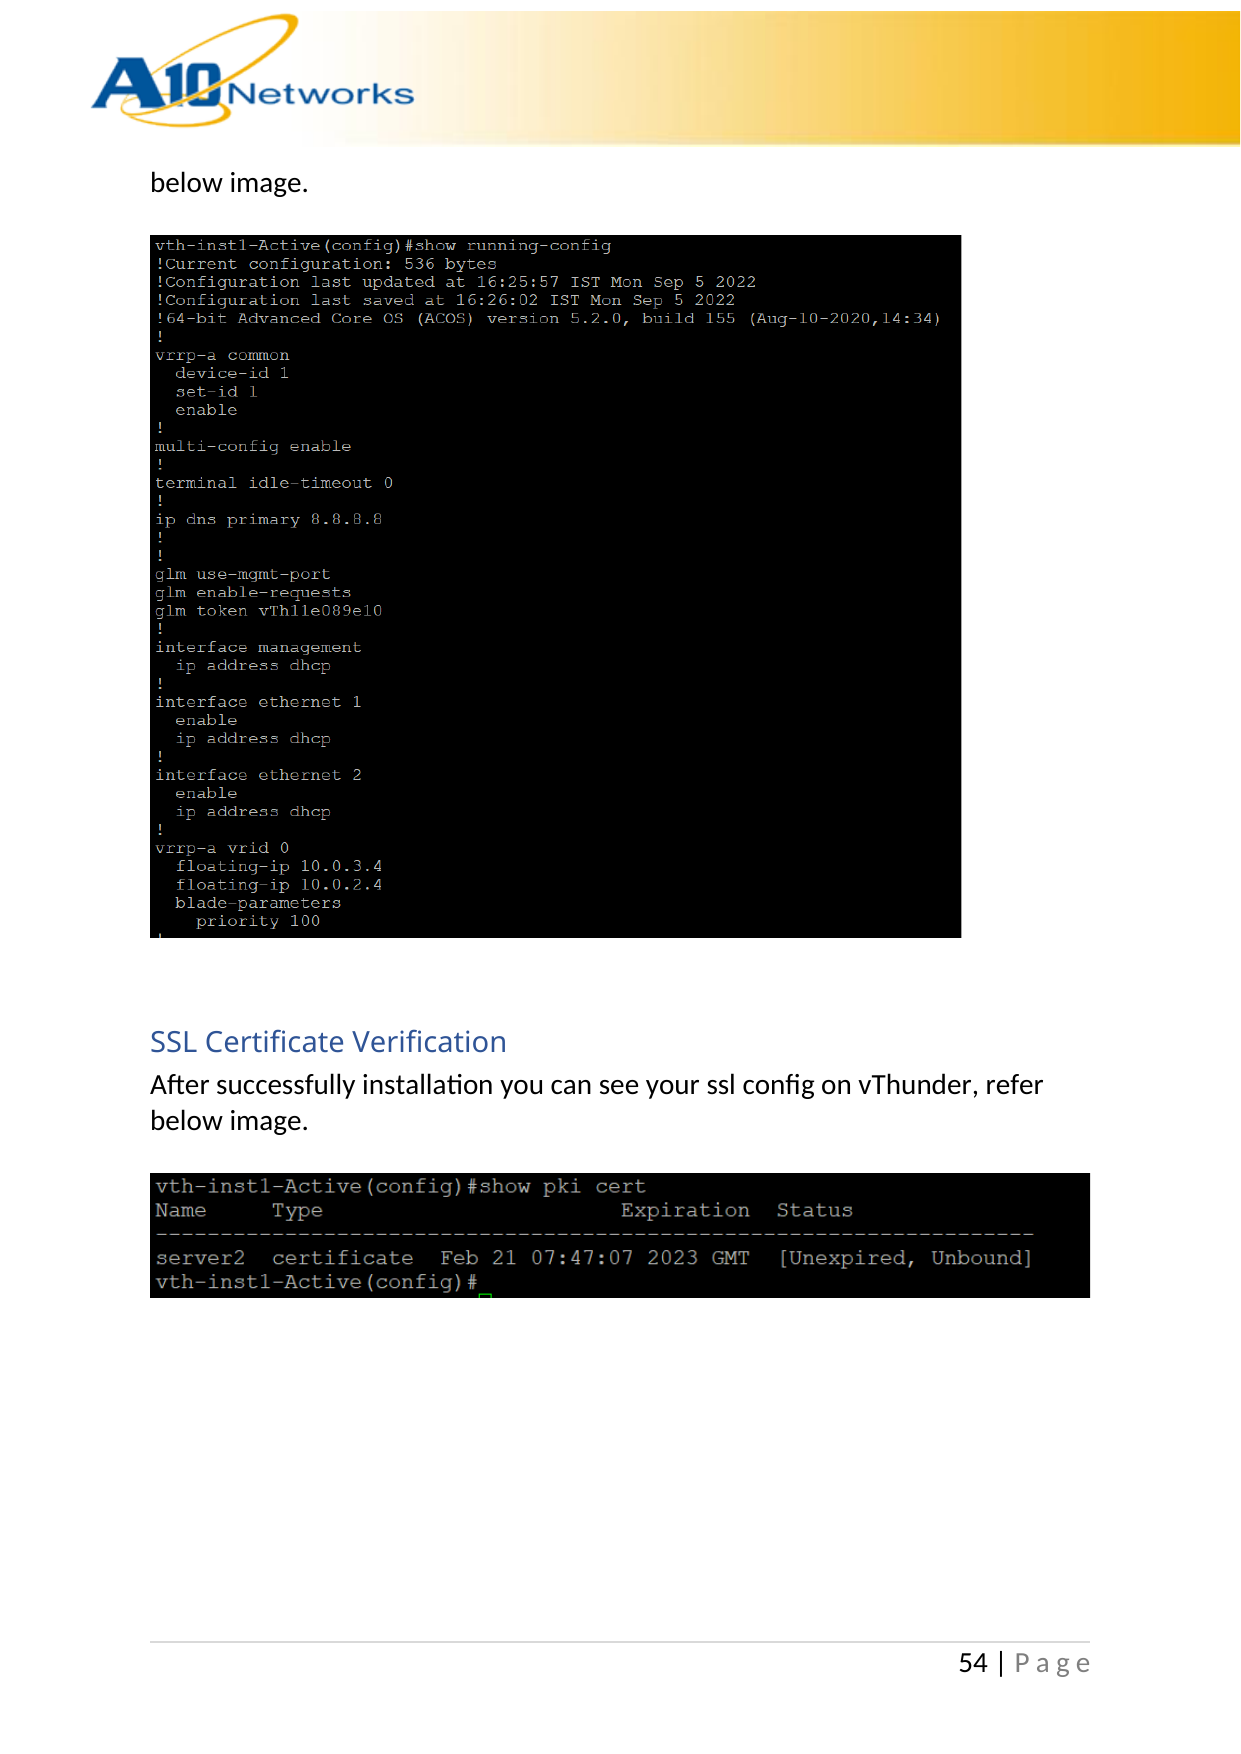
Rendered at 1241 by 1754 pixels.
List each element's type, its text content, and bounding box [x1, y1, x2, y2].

text After successfully installation you can see your ssl config on vThunder, refer below image. [150, 1066, 1090, 1138]
subtitle SSL Certificate Verification [150, 1021, 1090, 1061]
picture [150, 1173, 1091, 1298]
text After successfully installation you can see your GLM config on vThunder, refer below image. [150, 164, 1090, 200]
picture [150, 235, 962, 938]
picture [0, 11, 1241, 147]
